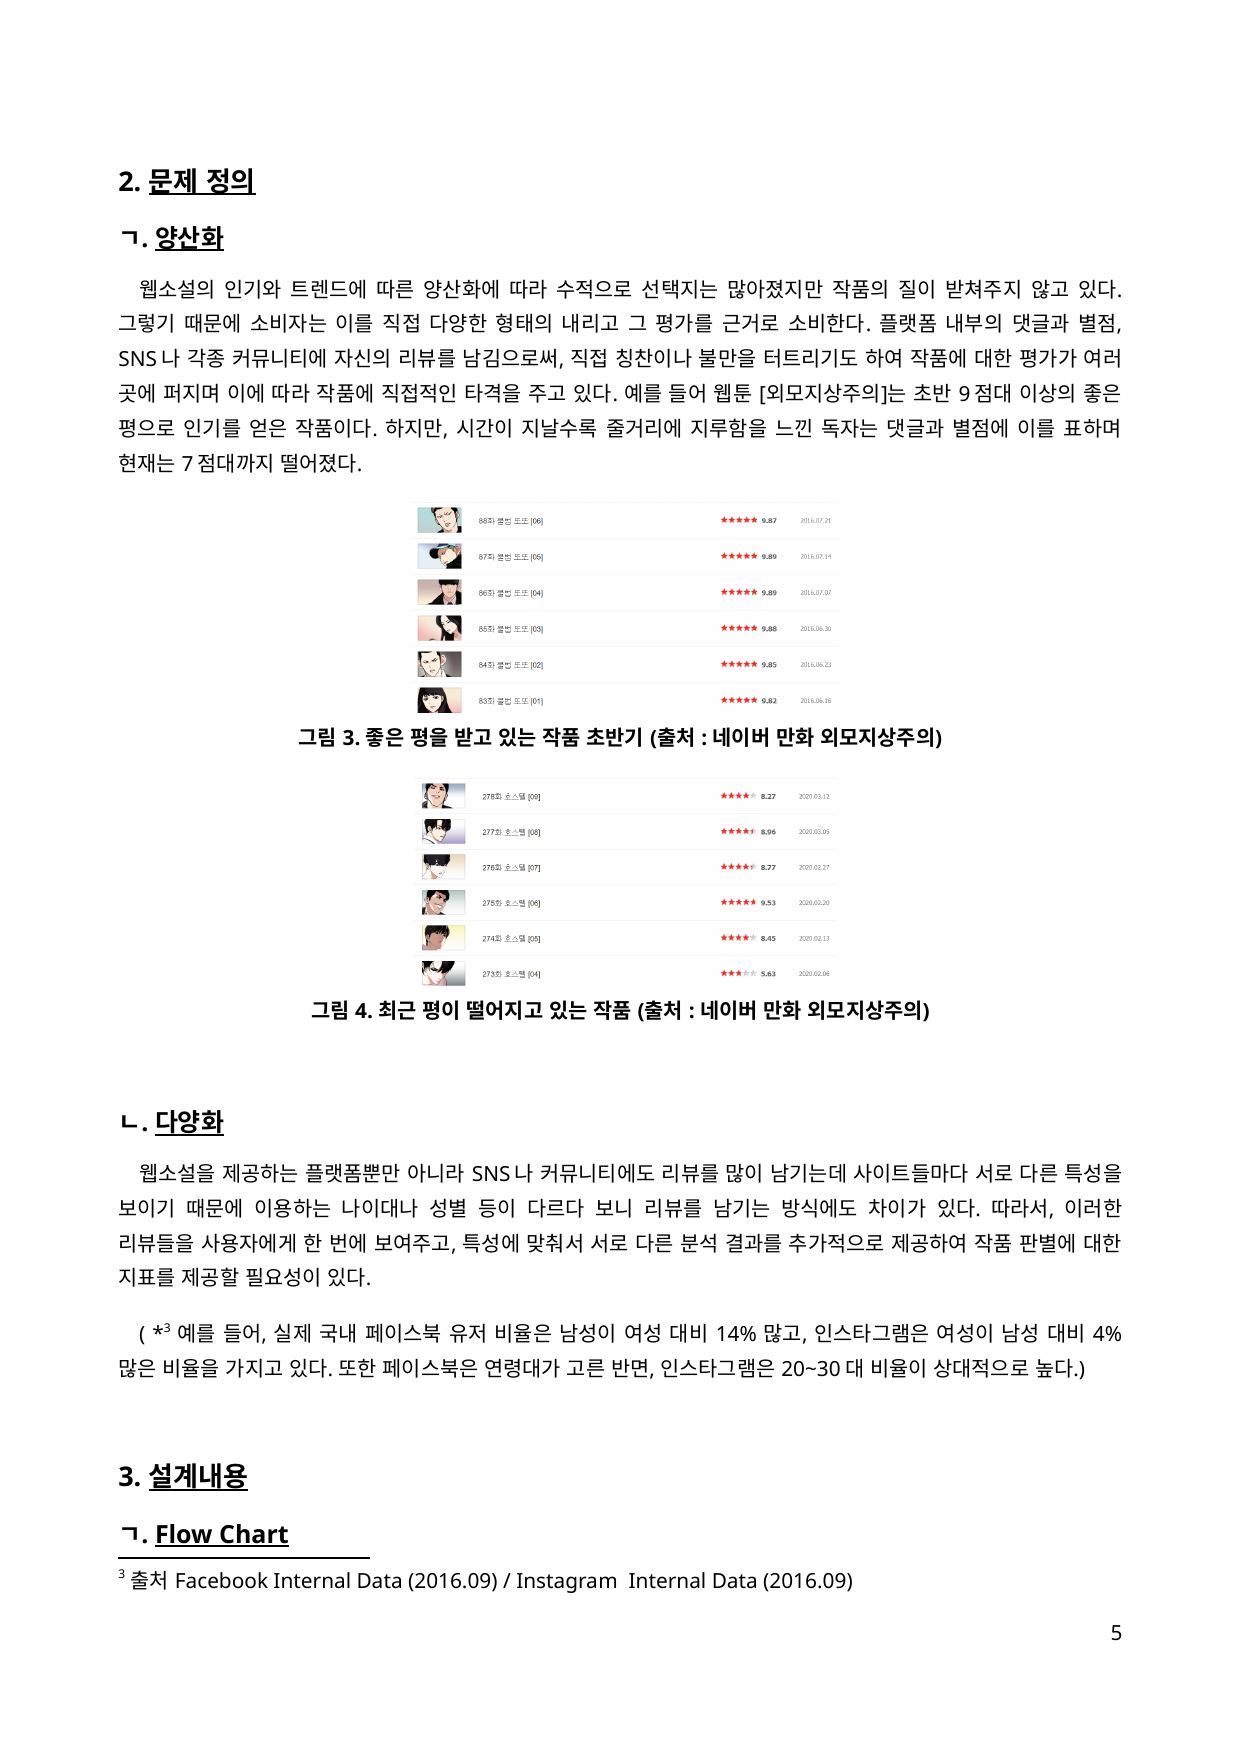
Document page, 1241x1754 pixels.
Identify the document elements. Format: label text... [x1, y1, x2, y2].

text 2. 문제 정의 [118, 159, 1122, 199]
picture [411, 502, 840, 718]
text 그림 4. 최근 평이 떨어지고 있는 작품 (출처 : 네이버 만화 외모지상주의) [118, 994, 1122, 1024]
text ㄱ. Flow Chart [118, 1514, 1122, 1550]
text 그림 3. 좋은 평을 받고 있는 작품 초반기 (출처 : 네이버 만화 외모지상주의) [118, 722, 1122, 752]
picture [413, 777, 838, 990]
text ( * 예를 들어, 실제 국내 페이스북 유저 비율은 남성이 여성 대비 14% 많고, 인스타그램은 여성이 남성 대비 4% 많은 비율을 가지고 있다. 또한 페이스북은 연령대가 고른 반면, 인스타그램은 20~30대 비율이 상대적으로 높다.) [118, 1317, 1122, 1382]
text 3. 설계내용 [118, 1455, 1122, 1494]
text 웹소설을 제공하는 플랫폼뿐만 아니라 SNS나 커뮤니티에도 리뷰를 많이 남기는데 사이트들마다 서로 다른 특성을 보이기 때문에 이용하는 나이대나 성별 등이 다르다 보니 리뷰를 남기는 방식에도 차이가 있다. 따라서, 이러한 리뷰들을 사용자에게 한 번에 보여주고, 특성에 맞춰서 서로 다른 분석 결과를 추가적으로 제공하여 작품 판별에 대한 지표를 제공할 필요성이 있다. [118, 1157, 1122, 1292]
text ㄴ. 다양화 [118, 1103, 1122, 1139]
text ㄱ. 양산화 [118, 218, 1122, 255]
text 웹소설의 인기와 트렌드에 따른 양산화에 따라 수적으로 선택지는 많아졌지만 작품의 질이 받쳐주지 않고 있다. 그렇기 때문에 소비자는 이를 직접 다양한 형태의 내리고 그 평가를 근거로 소비한다. 플랫폼 내부의 댓글과 별점, SNS나 각종 커뮤니티에 자신의 리뷰를 남김으로써, 직접 칭찬이나 불만을 터트리기도 하여 작품에 대한 평가가 여러 곳에 퍼지며 이에 따라 작품에 직접적인 타격을 주고 있다. 예를 들어 웹툰 [외모지상주의]는 초반 9점대 이상의 좋은 평으로 인기를 얻은 작품이다. 하지만, 시간이 지날수록 줄거리에 지루함을 느낀 독자는 댓글과 별점에 이를 표하며 현재는 7점대까지 떨어졌다. [118, 273, 1122, 477]
